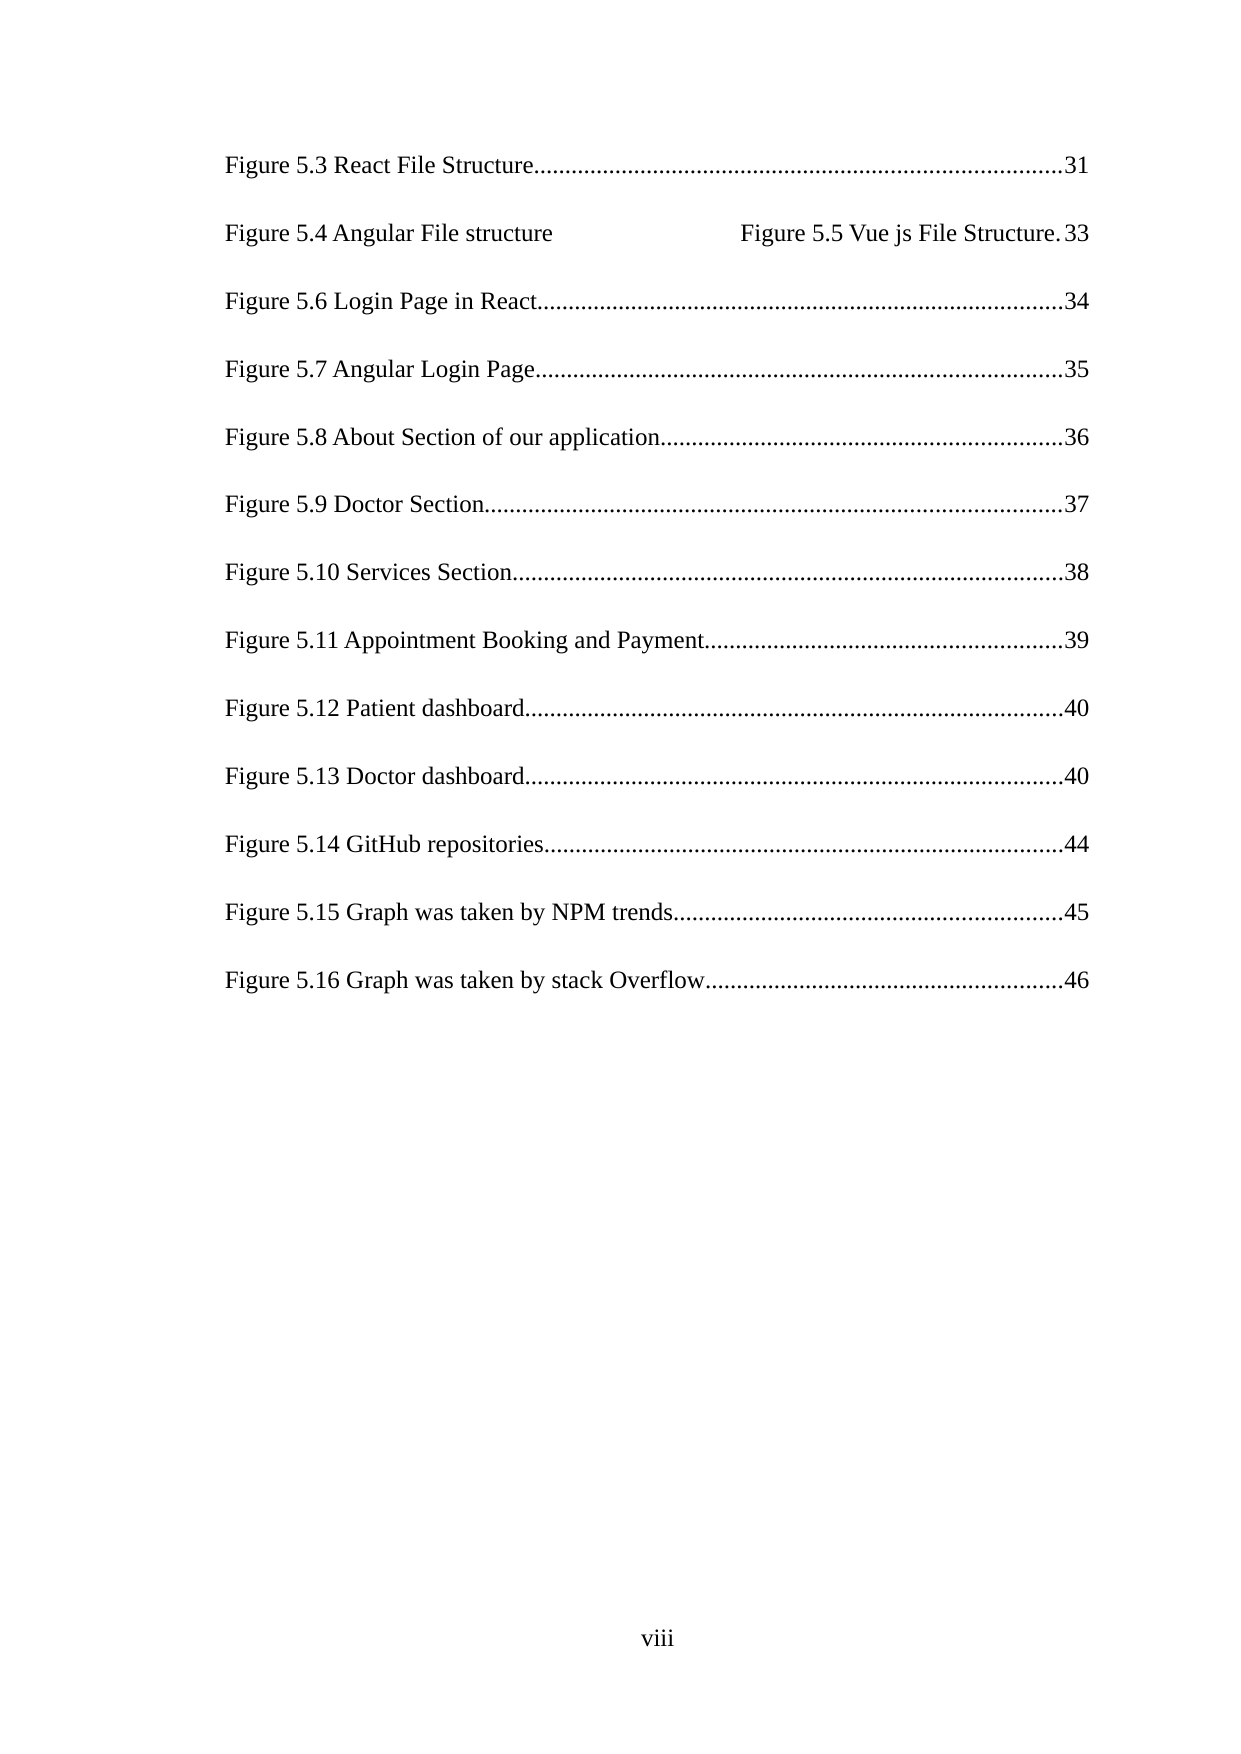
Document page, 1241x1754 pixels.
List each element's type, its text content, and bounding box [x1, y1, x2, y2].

text Figure 5.14 GitHub repositories 44 [224, 829, 1090, 858]
text Figure 5.7 Angular Login Page 35 [224, 354, 1090, 382]
text Figure 5.12 Patient dashboard 40 [224, 693, 1090, 722]
text Figure 5.15 Graph was taken by NPM trends 45 [224, 897, 1090, 926]
text Figure 5.6 Login Page in React 34 [224, 286, 1090, 314]
text Figure 5.10 Services Section 38 [224, 557, 1090, 586]
text Figure 5.11 Appointment Booking and Payment 39 [224, 625, 1090, 654]
text Figure 5.4 Angular File structure Figure 5.5 Vue js File Structure 33 [224, 218, 1090, 247]
text Figure 5.9 Doctor Section 37 [224, 489, 1090, 518]
text Figure 5.8 About Section of our application 36 [224, 422, 1090, 450]
text Figure 5.16 Graph was taken by stack Overflow 46 [224, 965, 1090, 994]
text Figure 5.3 React File Structure 31 [224, 150, 1090, 179]
text Figure 5.13 Doctor dashboard 40 [224, 761, 1090, 790]
